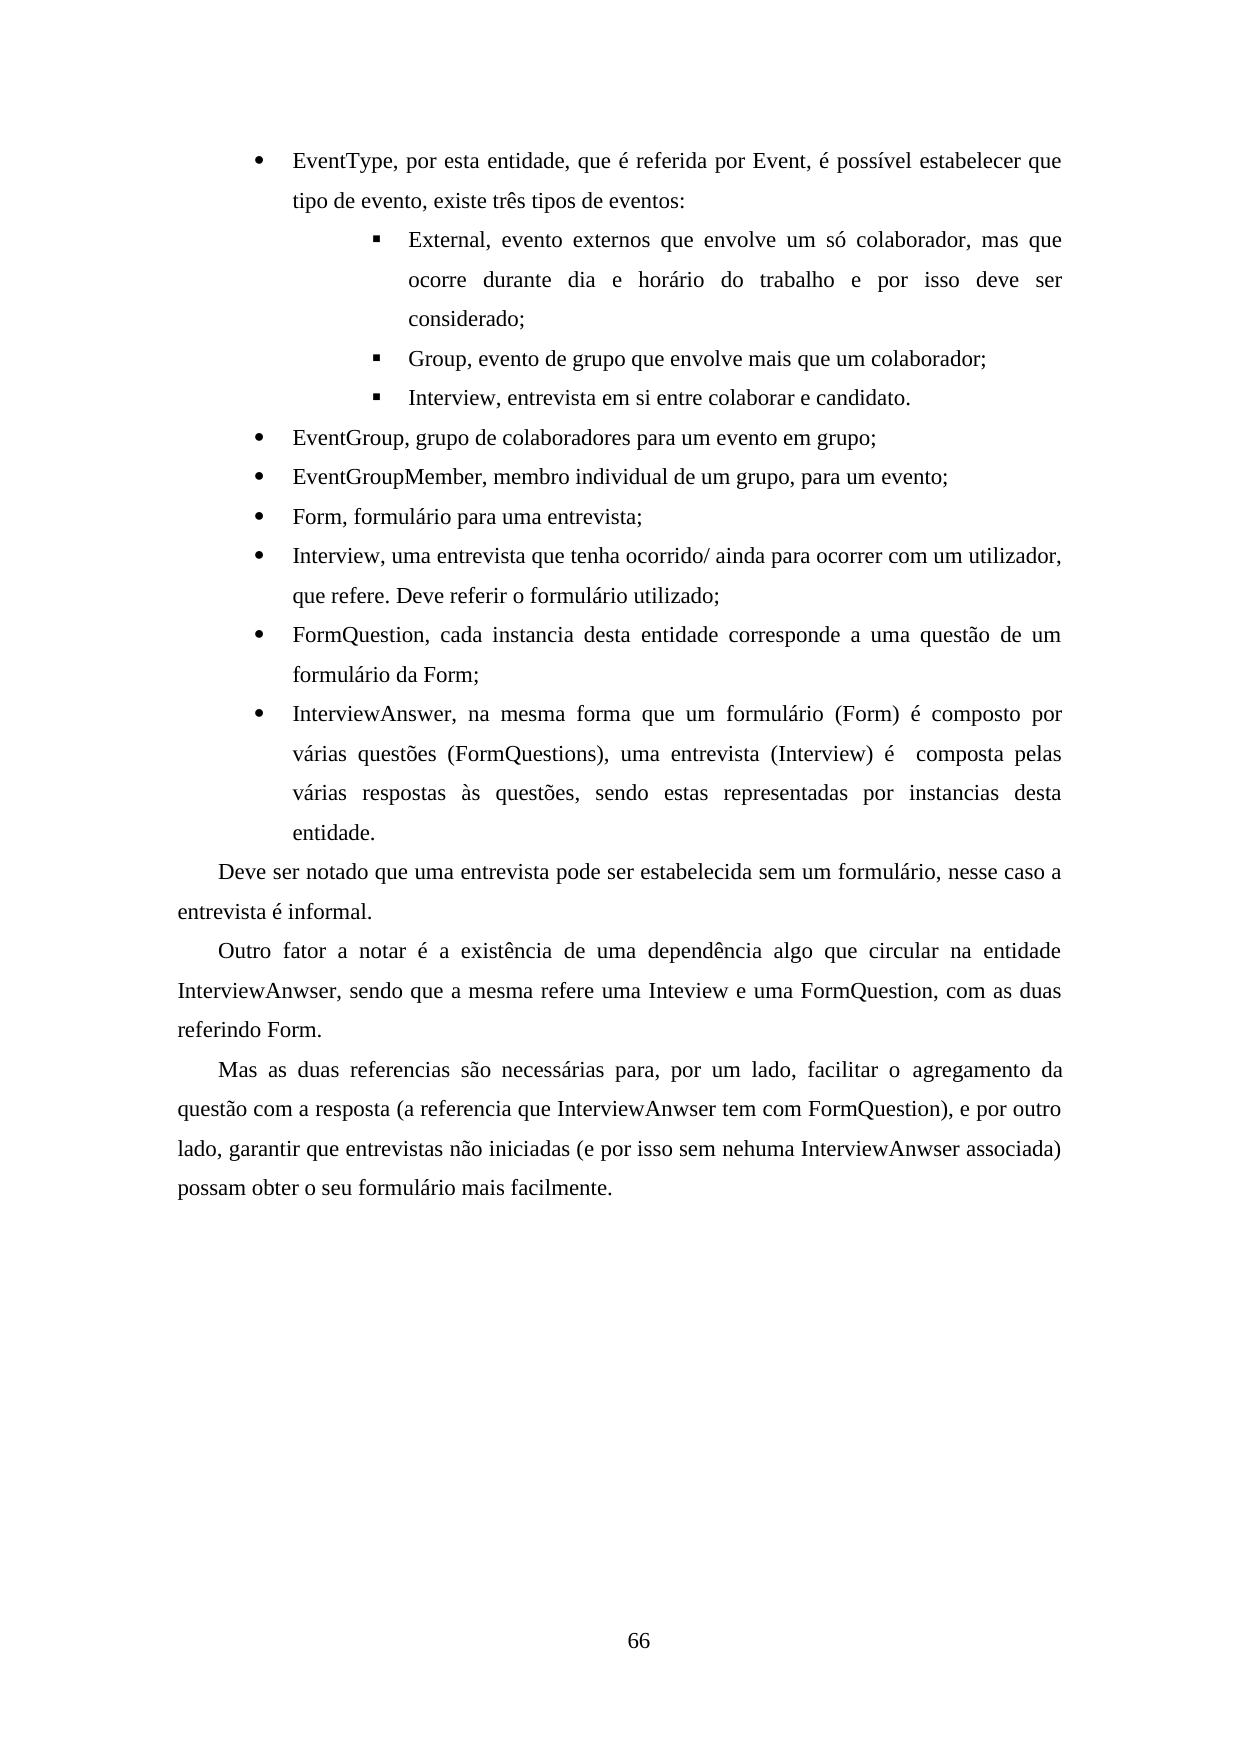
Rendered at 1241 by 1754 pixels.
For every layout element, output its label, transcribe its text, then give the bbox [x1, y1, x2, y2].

list Form, formulário para uma entrevista; [255, 503, 1063, 529]
list Interview, entrevista em si entre colaborar e candidato. [371, 384, 1063, 411]
list EventGroupMember, membro individual de um grupo, para um evento; [255, 463, 1063, 490]
list InterviewAnswer, na mesma forma que um formulário (Form) é composto por várias questões (FormQuestions), uma entrevista (Interview) é composta pelas várias respostas às questões, sendo estas representadas por instancias desta entidade. [255, 700, 1063, 845]
text Outro fator a notar é a existência de uma dependência algo que circular na entidade InterviewAnwser, sendo que a mesma refere uma Inteview e uma FormQuestion, com as duas referindo Form. [177, 937, 1063, 1042]
text Deve ser notado que uma entrevista pode ser estabelecida sem um formulário, nesse caso a entrevista é informal. [177, 858, 1063, 924]
list EventType, por esta entidade, que é referida por Event, é possível estabelecer que tipo de evento, existe três tipos de eventos: [255, 148, 1063, 213]
list EventGroup, grupo de colaboradores para um evento em grupo; [255, 424, 1063, 450]
list External, evento externos que envolve um só colaborador, mas que ocorre durante dia e horário do trabalho e por isso deve ser considerado; [371, 227, 1063, 332]
list FormQuestion, cada instancia desta entidade corresponde a uma questão de um formulário da Form; [255, 621, 1063, 687]
list Group, evento de grupo que envolve mais que um colaborador; [371, 345, 1063, 371]
list Interview, uma entrevista que tenha ocorrido/ ainda para ocorrer com um utilizador, que refere. Deve referir o formulário utilizado; [255, 542, 1063, 608]
text Mas as duas referencias são necessárias para, por um lado, facilitar o agregamento da questão com a resposta (a referencia que InterviewAnwser tem com FormQuestion), e por outro lado, garantir que entrevistas não iniciadas (e por isso sem nehuma InterviewAnwser associada) possam obter o seu formulário mais facilmente. [177, 1056, 1063, 1200]
